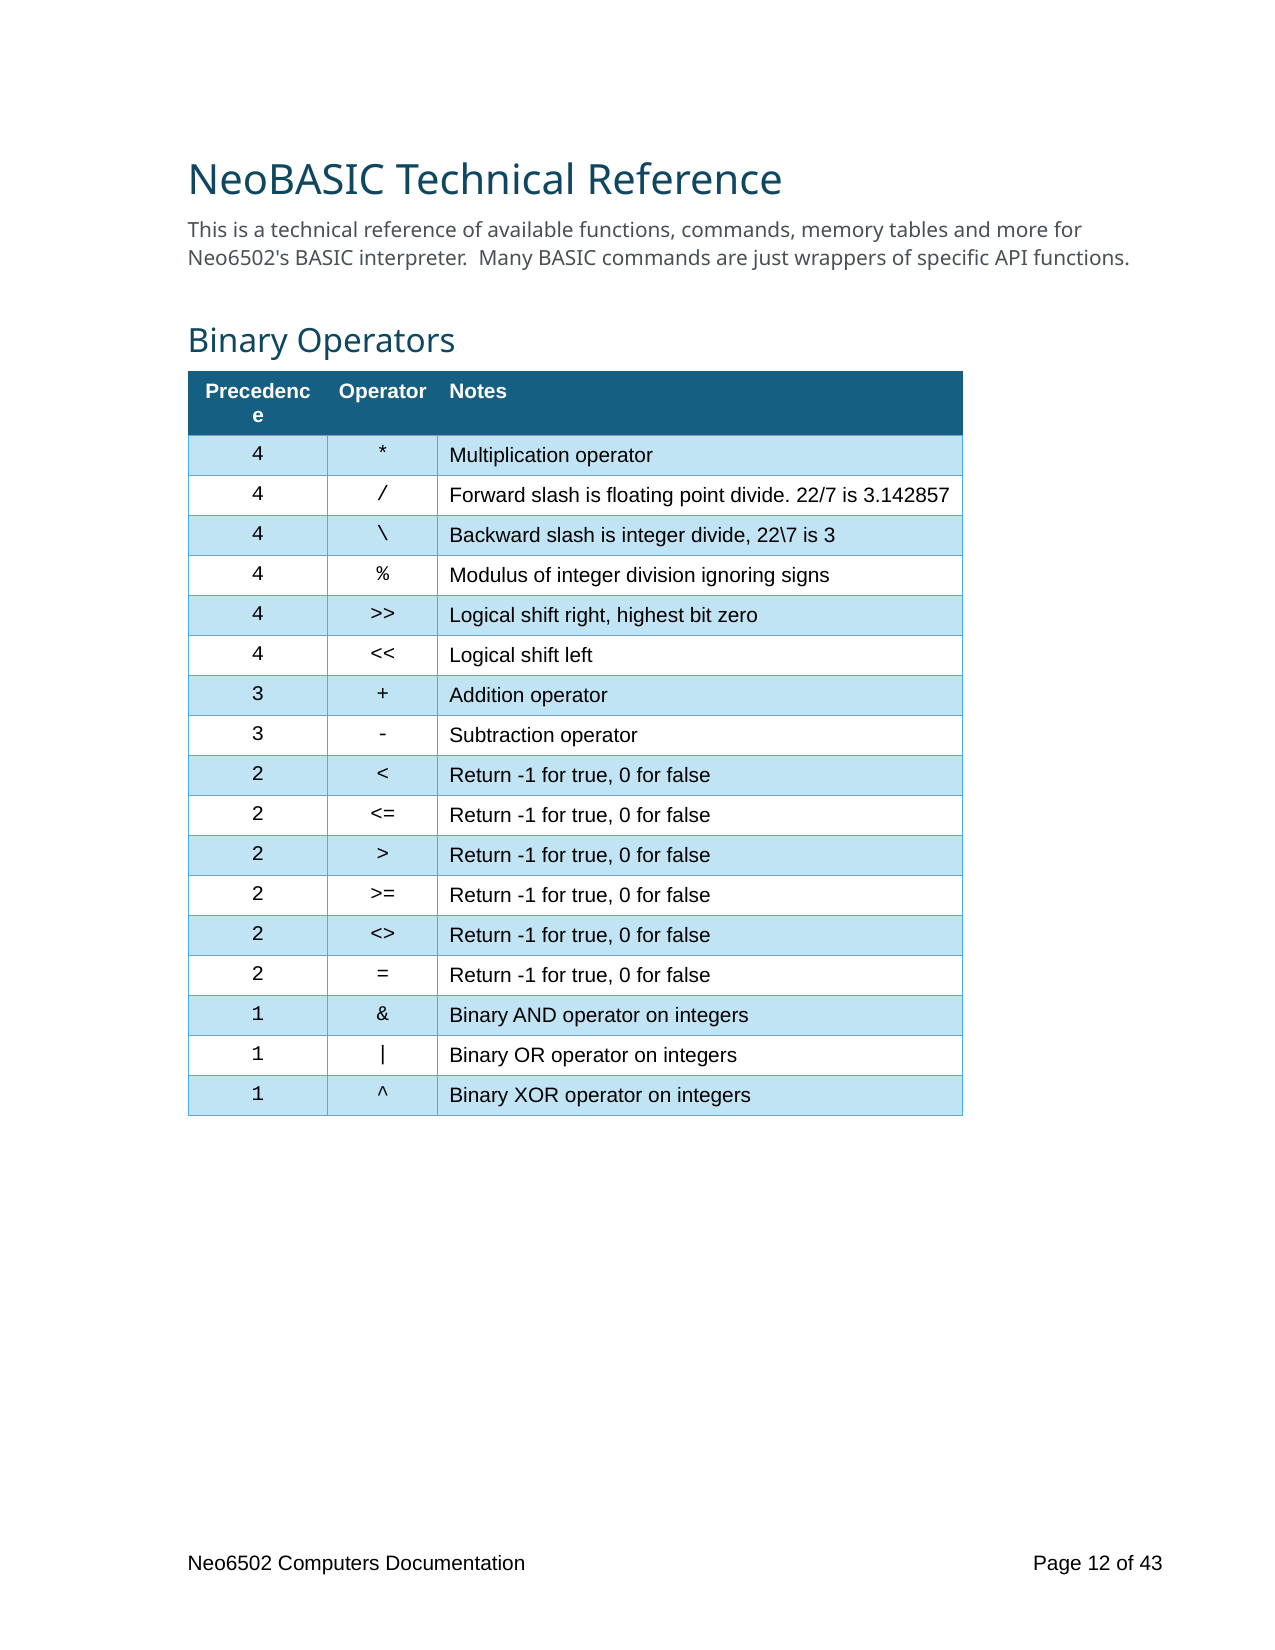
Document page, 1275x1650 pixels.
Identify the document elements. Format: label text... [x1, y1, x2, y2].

table_cell Addition operator [438, 676, 962, 715]
table_cell >> [328, 596, 437, 635]
table_cell 1 [189, 1036, 327, 1075]
table_cell Forward slash is floating point divide. 22/7 is 3.142857 [438, 476, 962, 515]
table_header Operator [328, 372, 437, 435]
table_cell / [328, 476, 437, 515]
table_cell 1 [189, 996, 327, 1035]
table_cell <> [328, 916, 437, 955]
table_header Precedence [189, 372, 327, 435]
table_cell Return -1 for true, 0 for false [438, 876, 962, 915]
table_cell 2 [189, 836, 327, 875]
table_cell | [328, 1036, 437, 1075]
table_cell 2 [189, 916, 327, 955]
table_cell Binary XOR operator on integers [438, 1076, 962, 1115]
table_cell Multiplication operator [438, 436, 962, 475]
table_cell >= [328, 876, 437, 915]
table_cell 4 [189, 436, 327, 475]
table_cell & [328, 996, 437, 1035]
table_cell 2 [189, 876, 327, 915]
table_cell << [328, 636, 437, 675]
subtitle NeoBASIC Technical Reference [187, 150, 1162, 207]
table_cell \ [328, 516, 437, 555]
table_cell Backward slash is integer divide, 22\7 is 3 [438, 516, 962, 555]
table_cell Logical shift left [438, 636, 962, 675]
table_cell 4 [189, 516, 327, 555]
table_cell 4 [189, 556, 327, 595]
table_cell 4 [189, 596, 327, 635]
table_cell 4 [189, 476, 327, 515]
table_cell 1 [189, 1076, 327, 1115]
table_cell = [328, 956, 437, 995]
table_cell % [328, 556, 437, 595]
table_cell 3 [189, 676, 327, 715]
table_header Notes [438, 372, 962, 435]
table_cell Modulus of integer division ignoring signs [438, 556, 962, 595]
table_cell Return -1 for true, 0 for false [438, 756, 962, 795]
table_cell 3 [189, 716, 327, 755]
subtitle Binary Operators [187, 317, 1162, 362]
table_cell ^ [328, 1076, 437, 1115]
table_cell Logical shift right, highest bit zero [438, 596, 962, 635]
table_cell > [328, 836, 437, 875]
table_cell Subtraction operator [438, 716, 962, 755]
table_cell 2 [189, 956, 327, 995]
table_cell Return -1 for true, 0 for false [438, 796, 962, 835]
table_cell Return -1 for true, 0 for false [438, 916, 962, 955]
table_cell 4 [189, 636, 327, 675]
table_cell 2 [189, 756, 327, 795]
table_cell + [328, 676, 437, 715]
table_cell < [328, 756, 437, 795]
table_cell Binary AND operator on integers [438, 996, 962, 1035]
table_cell Binary OR operator on integers [438, 1036, 962, 1075]
text This is a technical reference of available functions, commands, memory tables and more for Neo6502's BASIC interpreter. Many BASIC commands are just wrappers of specific API functions. [187, 215, 1162, 272]
table_cell <= [328, 796, 437, 835]
table_cell Return -1 for true, 0 for false [438, 956, 962, 995]
table_cell Return -1 for true, 0 for false [438, 836, 962, 875]
table_cell 2 [189, 796, 327, 835]
table_cell - [328, 716, 437, 755]
table_cell * [328, 436, 437, 475]
